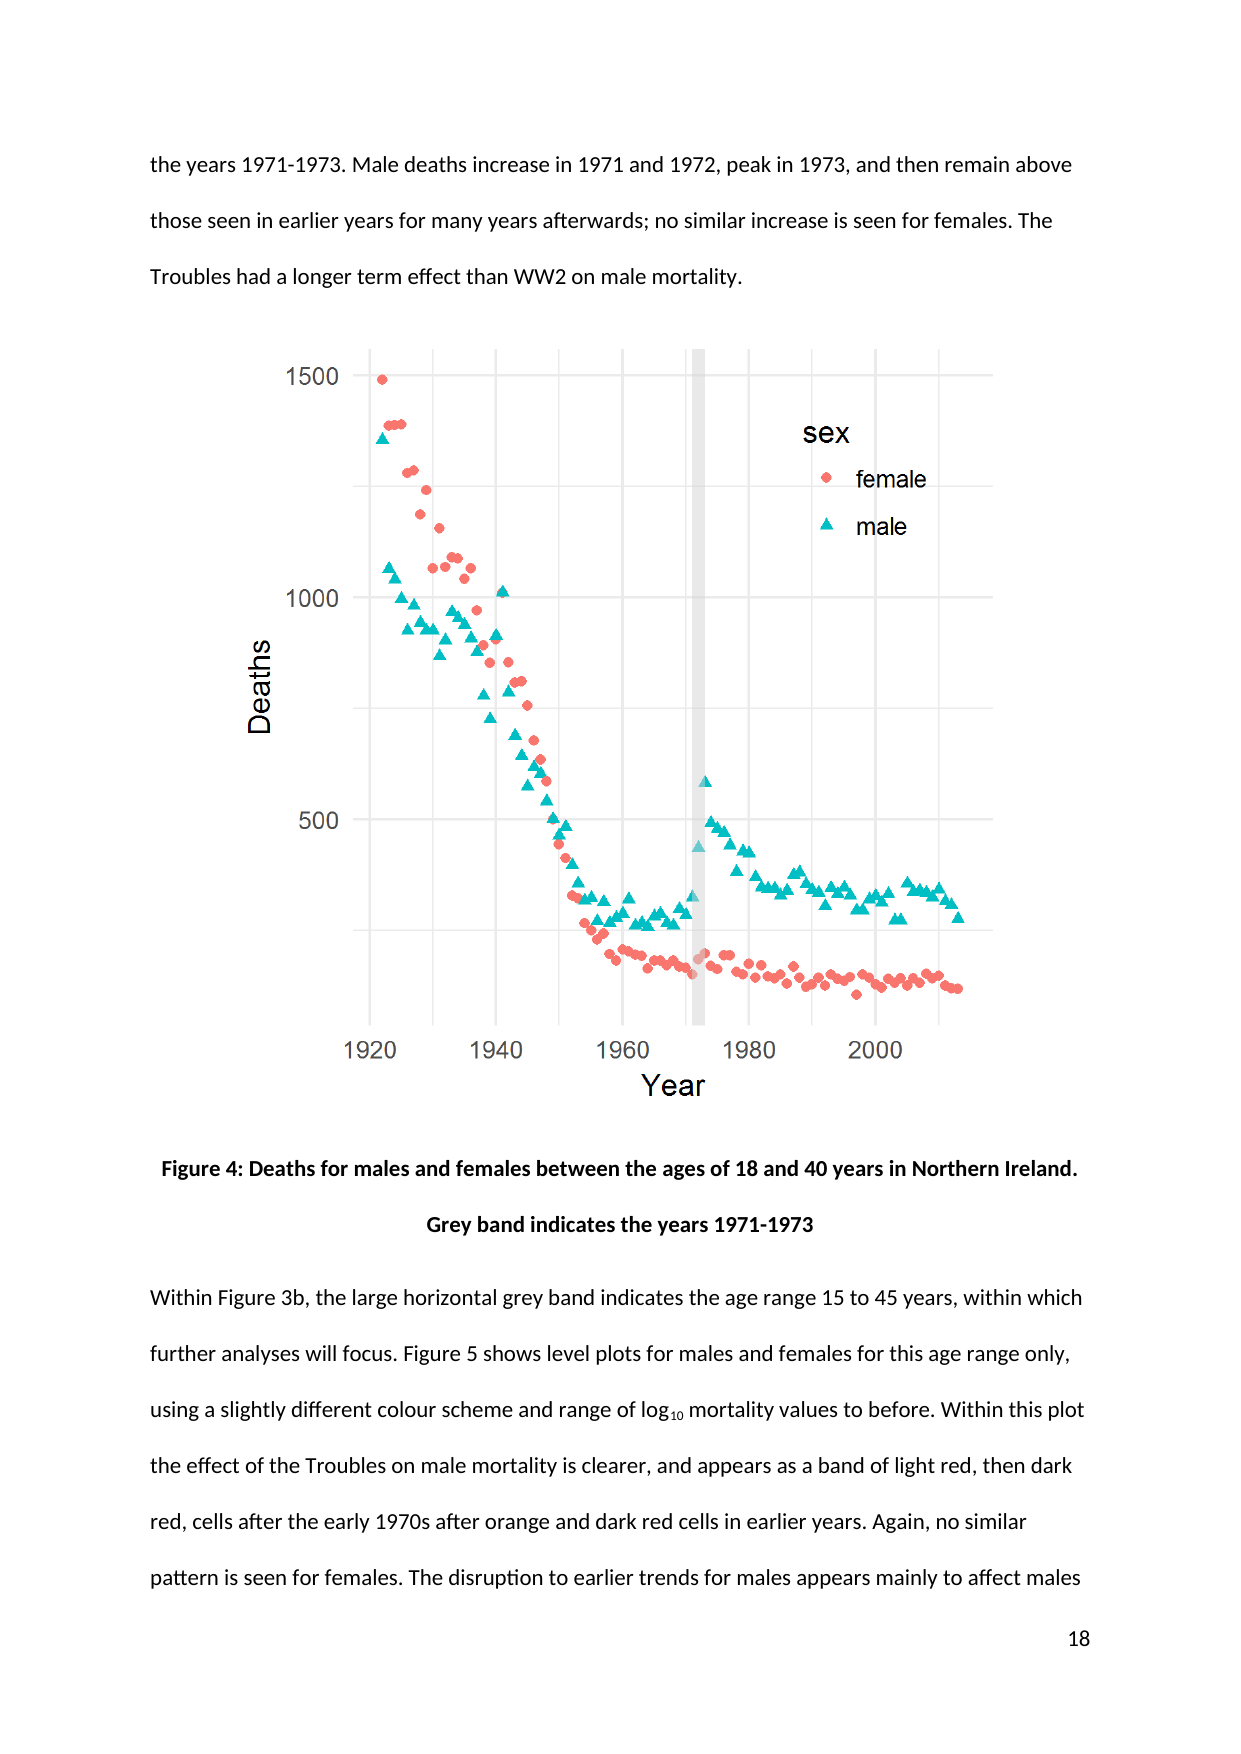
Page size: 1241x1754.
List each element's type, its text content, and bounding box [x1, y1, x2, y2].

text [150, 150, 1090, 290]
picture [232, 334, 1008, 1110]
text Figure 4: Deaths for males and females between the ages of 18 and 40 years in Northern Ireland. Grey band indicates the years 1971-1973 [150, 1154, 1090, 1238]
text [150, 1283, 1090, 1591]
